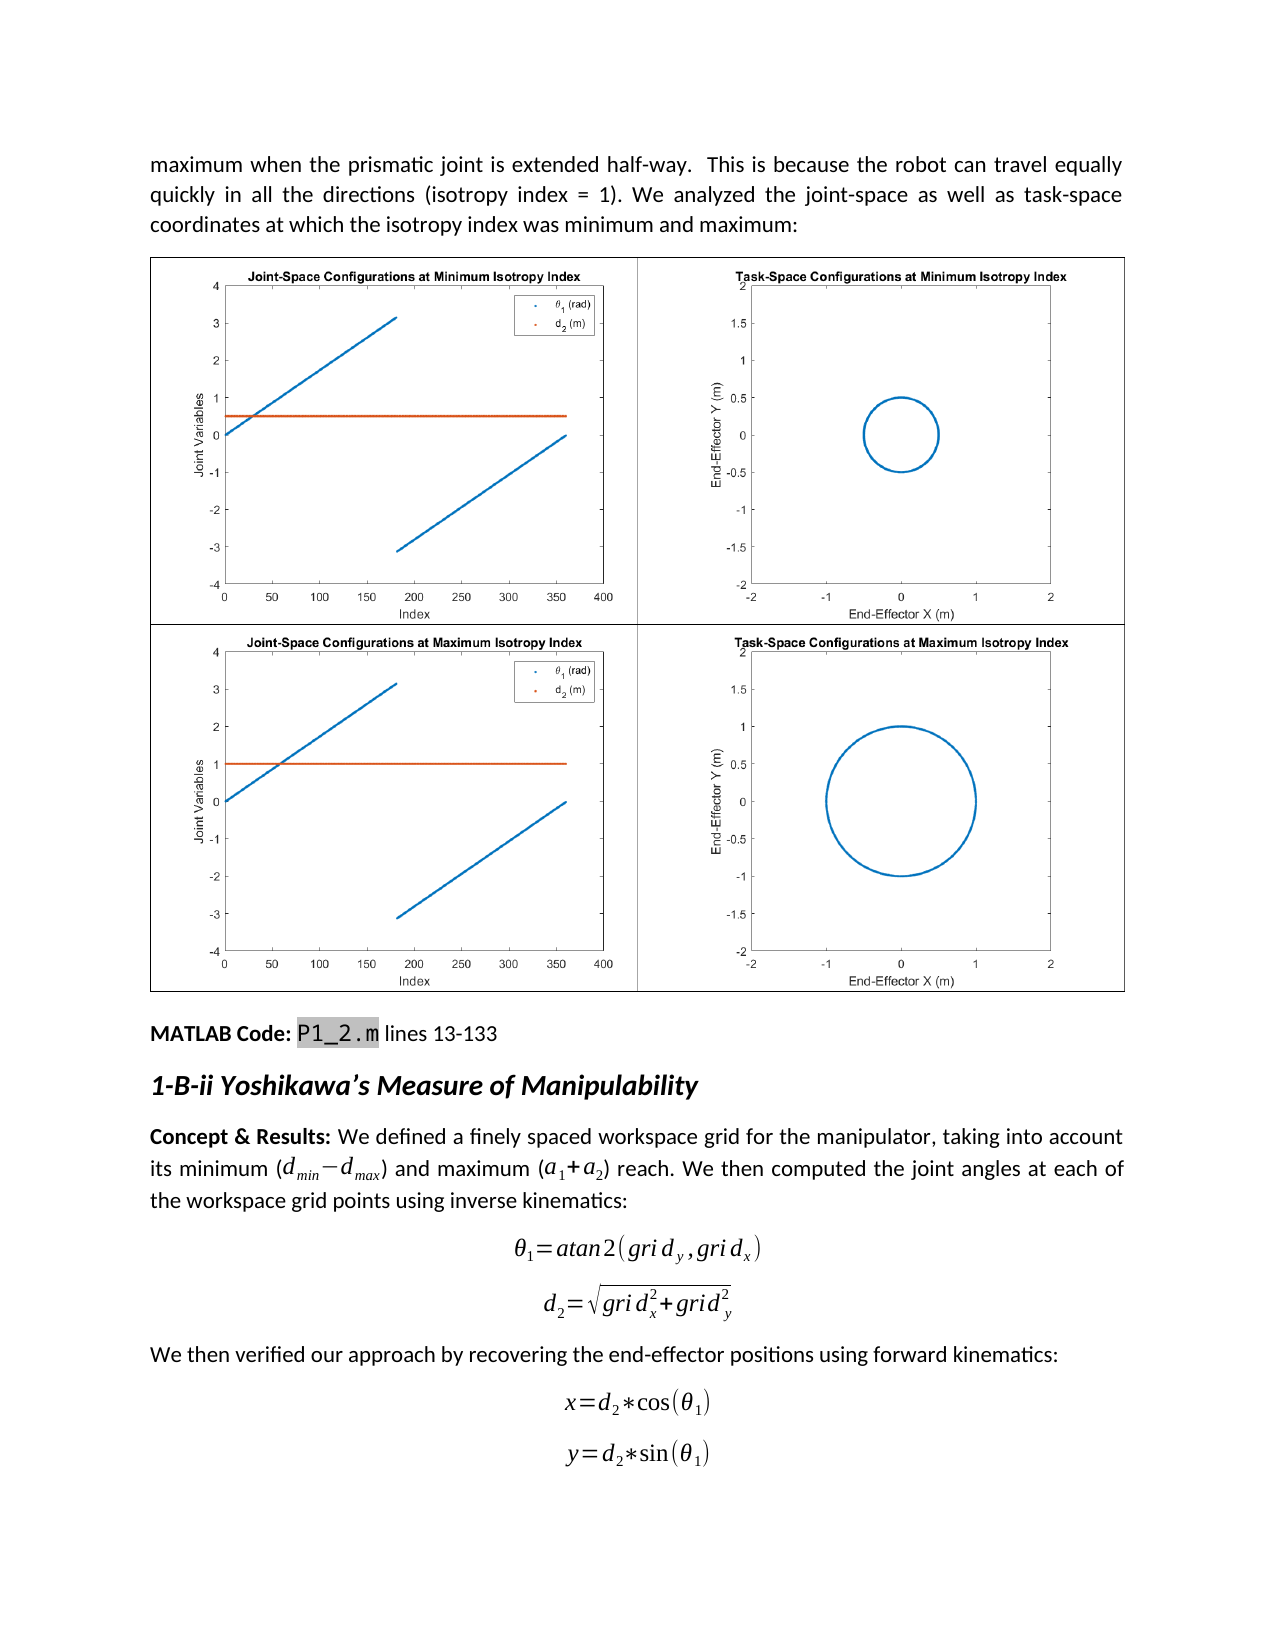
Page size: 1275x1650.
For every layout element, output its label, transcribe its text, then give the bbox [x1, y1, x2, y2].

text MATLAB Code: P1_2.m lines 13-133 [379, 1017, 1125, 1048]
table_header [151, 258, 161, 624]
text We then verified our approach by recovering the end-effector positions using forward kinematics: [150, 1340, 1125, 1368]
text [150, 150, 1125, 238]
text MATLAB Code: P1_2.m lines 13-133 [150, 1017, 297, 1048]
picture [161, 625, 638, 991]
table_cell [638, 625, 648, 991]
table_cell [151, 625, 161, 991]
picture [648, 625, 1125, 991]
text Concept & Results: We defined a finely spaced workspace grid for the manipulator, taking into account its minimum () and maximum () reach. We then computed the joint angles at each of the workspace grid points using inverse kinematics: [150, 1122, 1125, 1214]
table_header [638, 258, 648, 624]
picture [161, 258, 638, 624]
picture [648, 258, 1125, 624]
text 1-B-ii Yoshikawa’s Measure of Manipulability [150, 1067, 1125, 1103]
